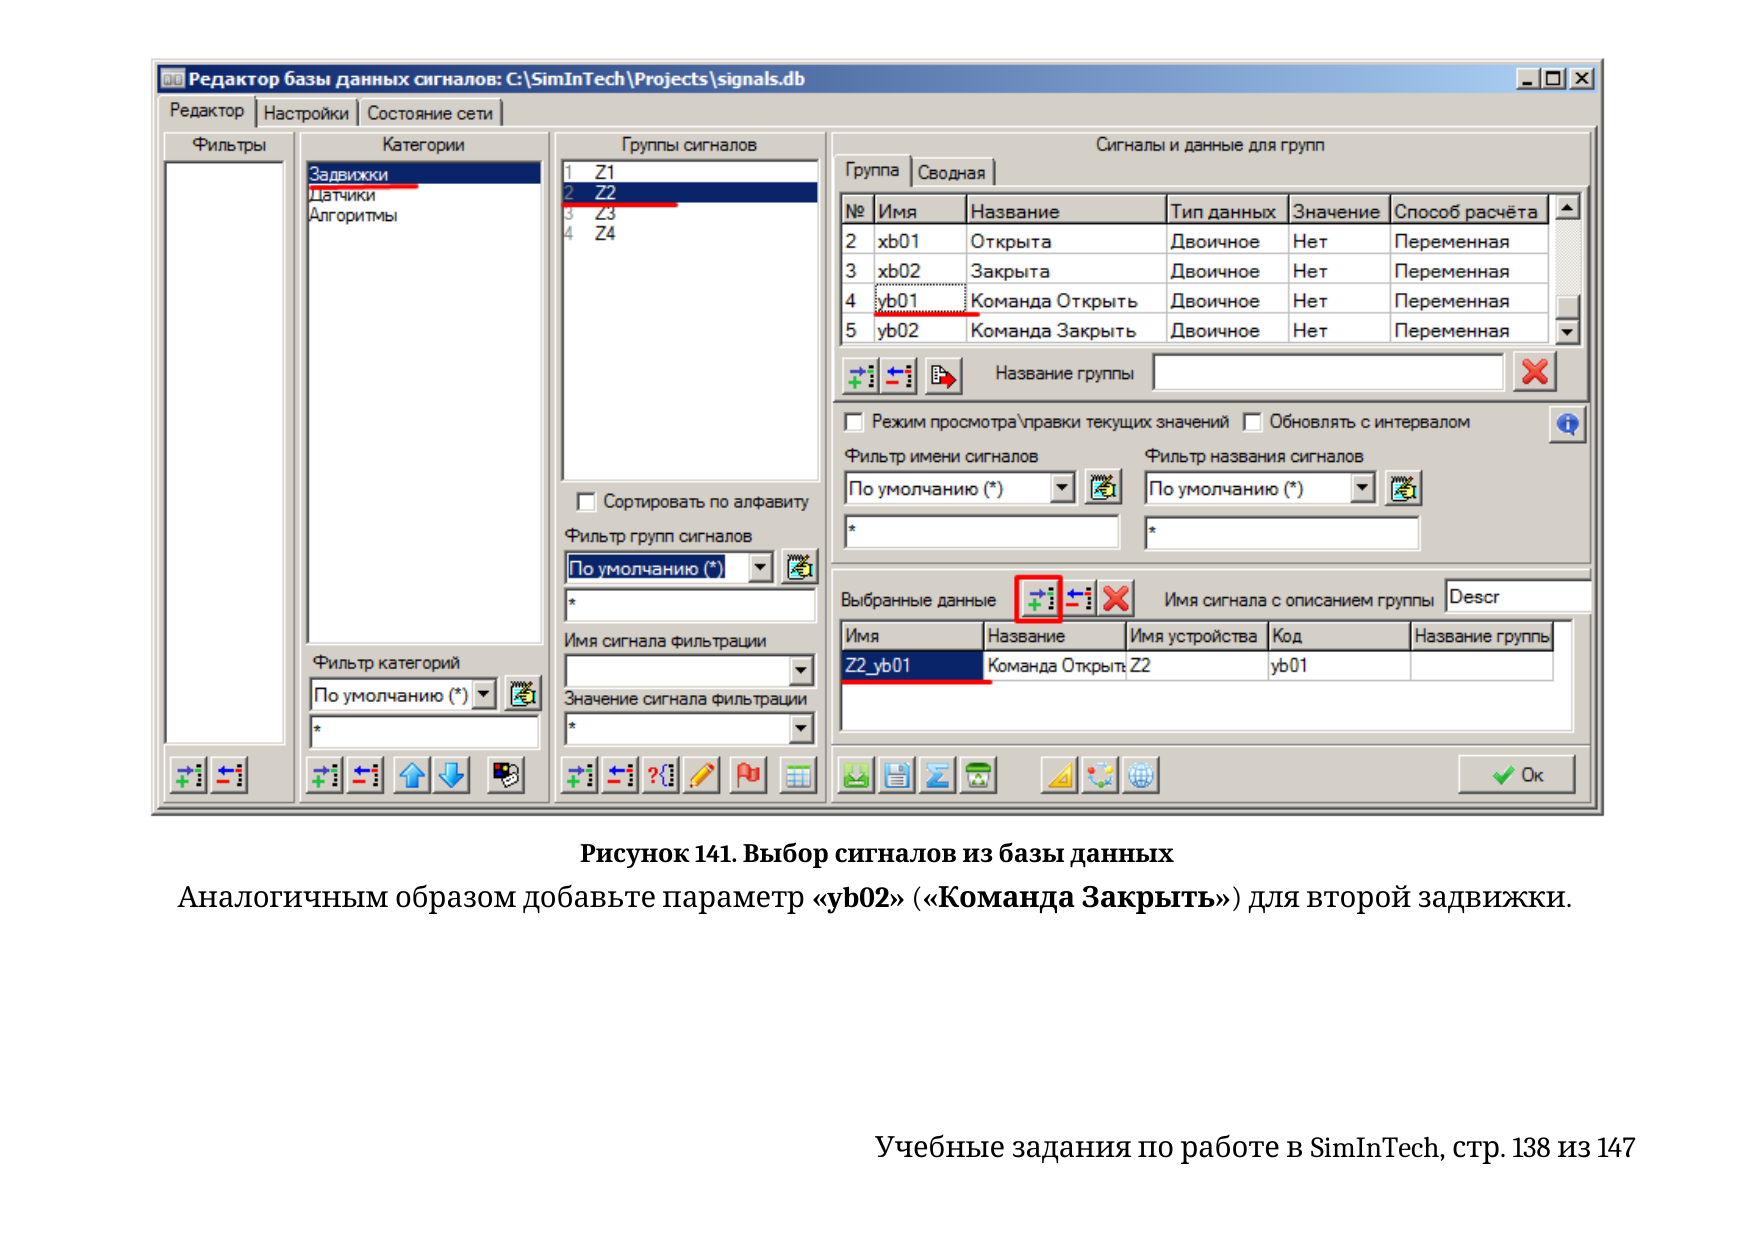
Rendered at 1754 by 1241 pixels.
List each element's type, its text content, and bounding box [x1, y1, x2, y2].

picture [142, 51, 1612, 824]
text Аналогичным образом добавьте параметр «yb02» («Команда Закрыть») для второй задвижки. [118, 881, 1636, 915]
